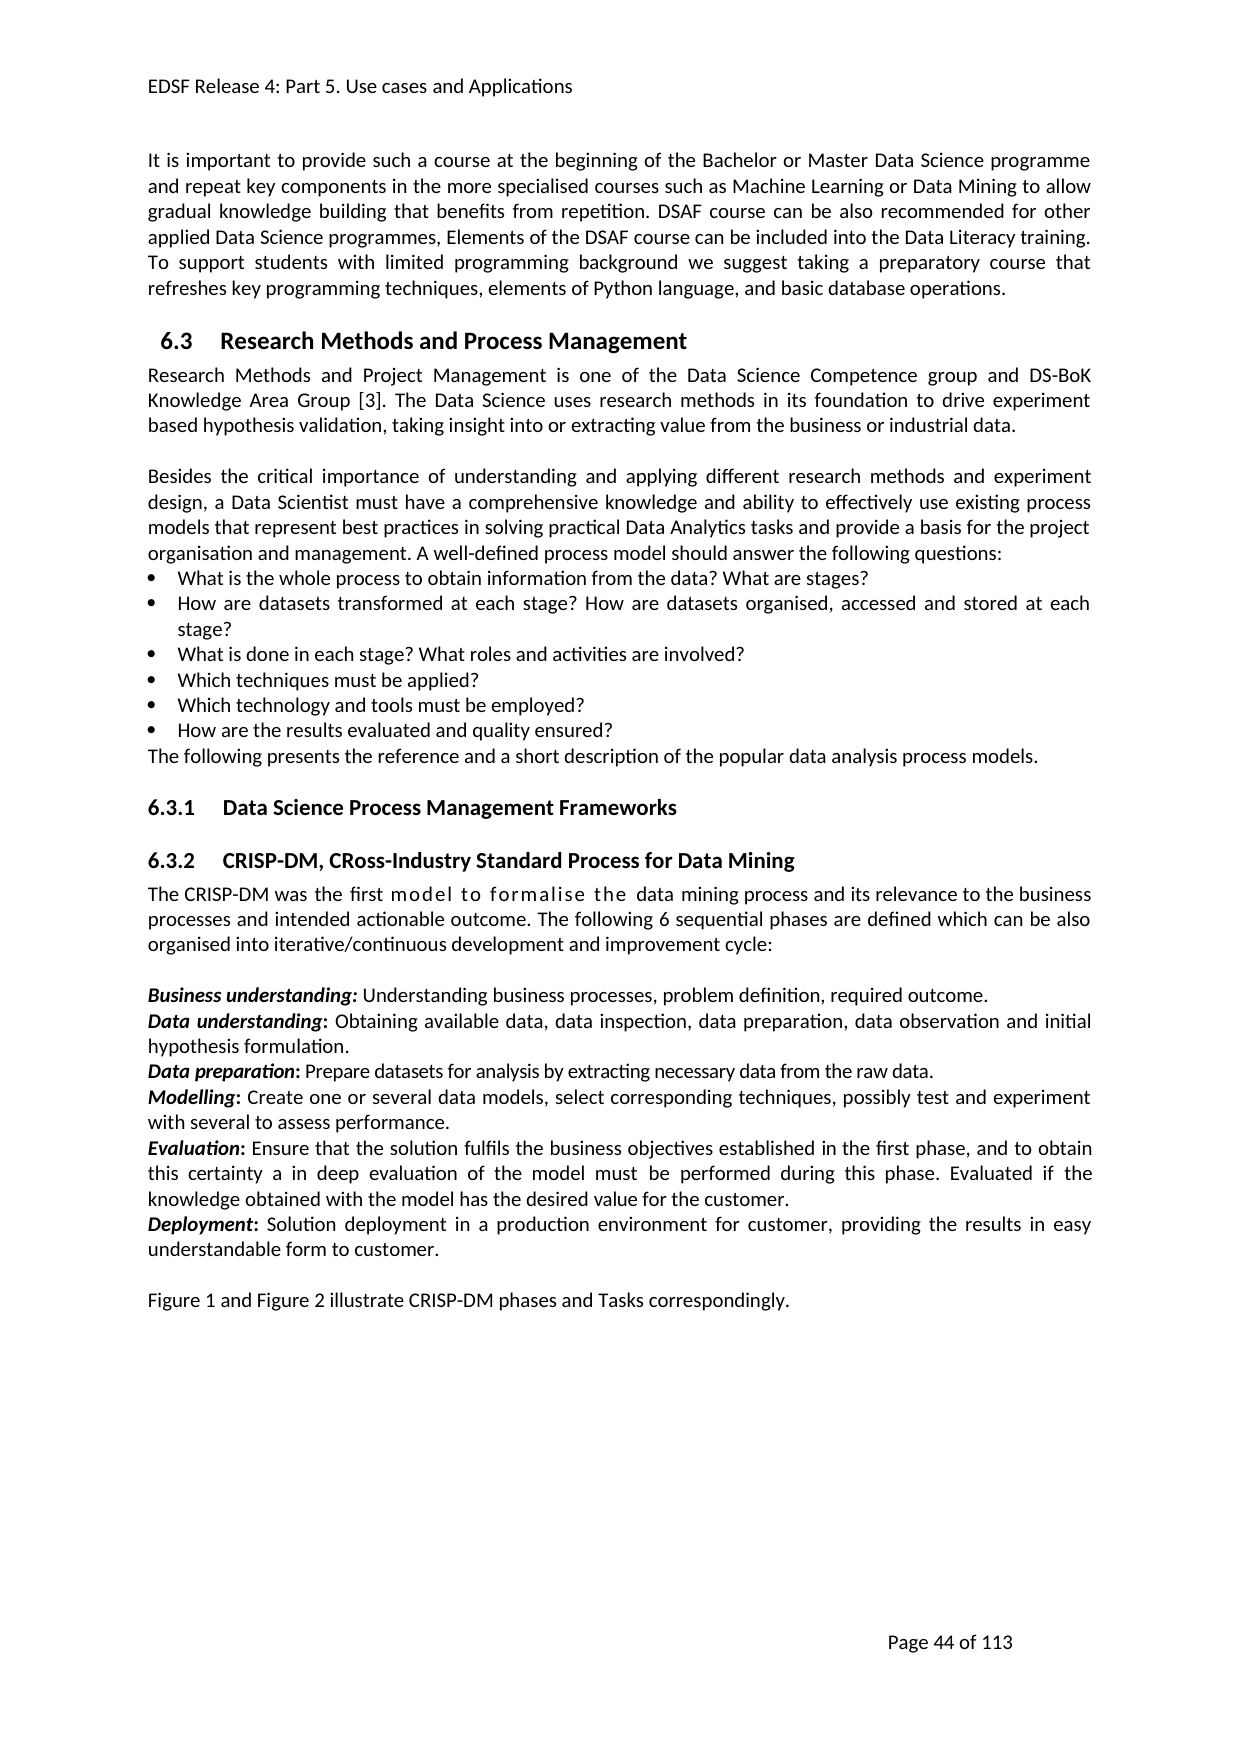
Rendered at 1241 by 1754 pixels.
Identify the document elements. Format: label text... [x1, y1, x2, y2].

text The CRISP-DM was the first model to formalise the data mining process and its relevance to the business processes and intended actionable outcome. The following 6 sequential phases are defined which can be also organised into iterative/continuous development and improvement cycle: [148, 881, 1093, 957]
text Besides the critical importance of understanding and applying different research methods and experiment design, a Data Scientist must have a comprehensive knowledge and ability to effectively use existing process models that represent best practices in solving practical Data Analytics tasks and provide a basis for the project organisation and management. A well-defined process model should answer the following questions: [148, 463, 1093, 565]
text It is important to provide such a course at the beginning of the Bachelor or Master Data Science programme and repeat key components in the more specialised courses such as Machine Learning or Data Mining to allow gradual knowledge building that benefits from repetition. DSAF course can be also recommended for other applied Data Science programmes, Elements of the DSAF course can be included into the Data Literacy training. To support students with limited programming background we suggest taking a preparatory course that refreshes key programming techniques, elements of Python language, and basic database operations. [148, 148, 1093, 300]
subtitle Data Science Process Management Frameworks [148, 793, 1093, 822]
list Which technology and tools must be employed? [148, 692, 1093, 718]
text Deployment: Solution deployment in a production environment for customer, providing the results in easy understandable form to customer. [148, 1211, 1093, 1262]
text The following presents the reference and a short description of the popular data analysis process models. [148, 743, 1093, 768]
text Evaluation: Ensure that the solution fulfils the business objectives established in the first phase, and to obtain this certainty a in deep evaluation of the model must be performed during this phase. Evaluated if the knowledge obtained with the model has the desired value for the customer. [148, 1135, 1093, 1211]
list Which techniques must be applied? [148, 667, 1093, 692]
text Figure 1 and Figure 2 illustrate CRISP-DM phases and Tasks correspondingly. [148, 1287, 1093, 1313]
list How are datasets transformed at each stage? How are datasets organised, accessed and stored at each stage? [148, 591, 1093, 641]
list How are the results evaluated and quality ensured? [148, 718, 1093, 743]
text Modelling: Create one or several data models, select corresponding techniques, possibly test and experiment with several to assess performance. [148, 1084, 1093, 1135]
subtitle CRISP-DM, CRoss-Industry Standard Process for Data Mining [148, 847, 1093, 874]
list What is done in each stage? What roles and activities are involved? [148, 641, 1093, 667]
text Research Methods and Project Management is one of the Data Science Competence group and DS-BoK Knowledge Area Group [3]. The Data Science uses research methods in its foundation to drive experiment based hypothesis validation, taking insight into or extracting value from the business or industrial data. [148, 362, 1093, 438]
subtitle Research Methods and Process Management [160, 325, 1093, 356]
text Business understanding: Understanding business processes, problem definition, required outcome. [148, 982, 1093, 1008]
list What is the whole process to obtain information from the data? What are stages? [148, 565, 1093, 591]
text Data understanding: Obtaining available data, data inspection, data preparation, data observation and initial hypothesis formulation. [148, 1008, 1093, 1059]
text Data preparation: Prepare datasets for analysis by extracting necessary data from the raw data. [148, 1059, 1093, 1084]
